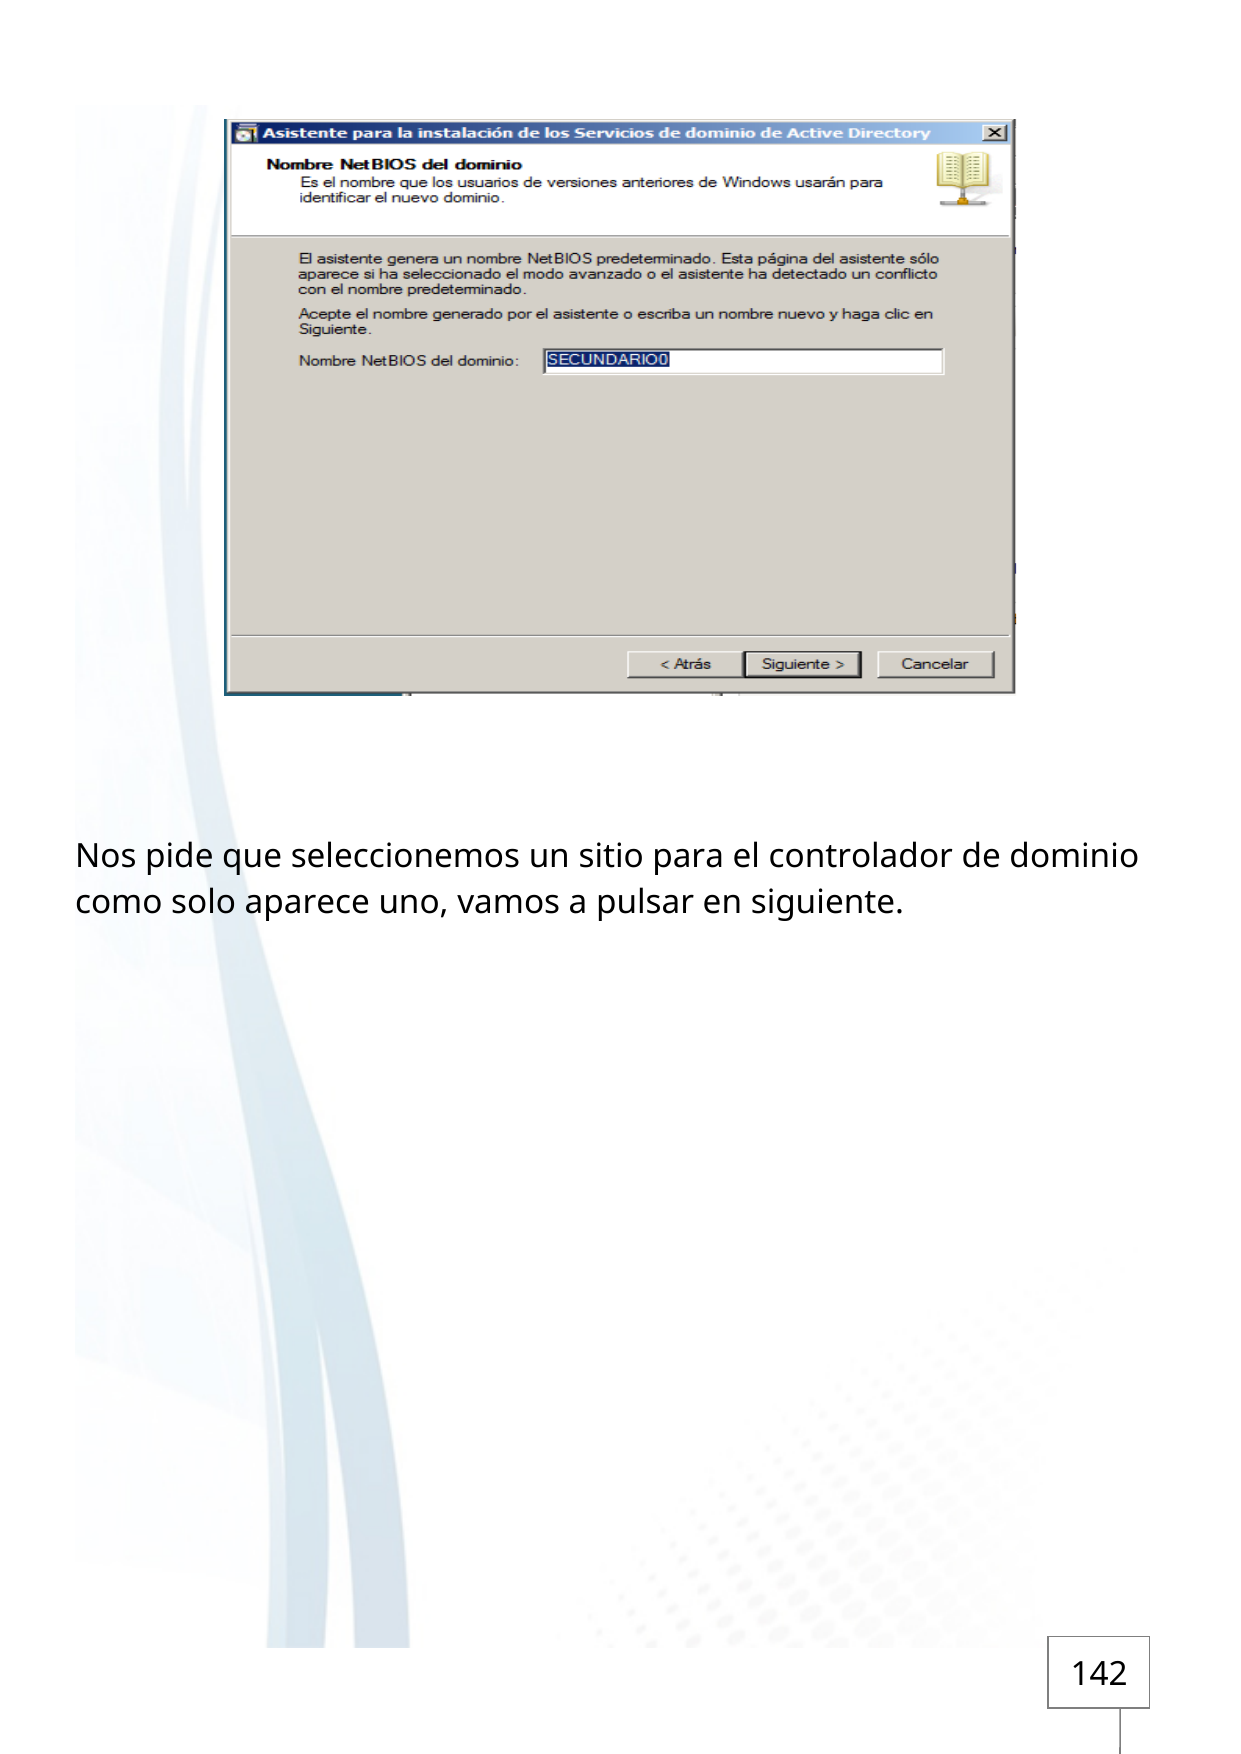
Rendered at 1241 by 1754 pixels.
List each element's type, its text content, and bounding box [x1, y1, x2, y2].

picture [75, 105, 1165, 832]
text Nos pide que seleccionemos un sitio para el controlador de dominio como solo aparece uno, vamos a pulsar en siguiente. [75, 832, 1165, 923]
picture [1049, 1637, 1149, 1648]
picture [75, 923, 1165, 1648]
